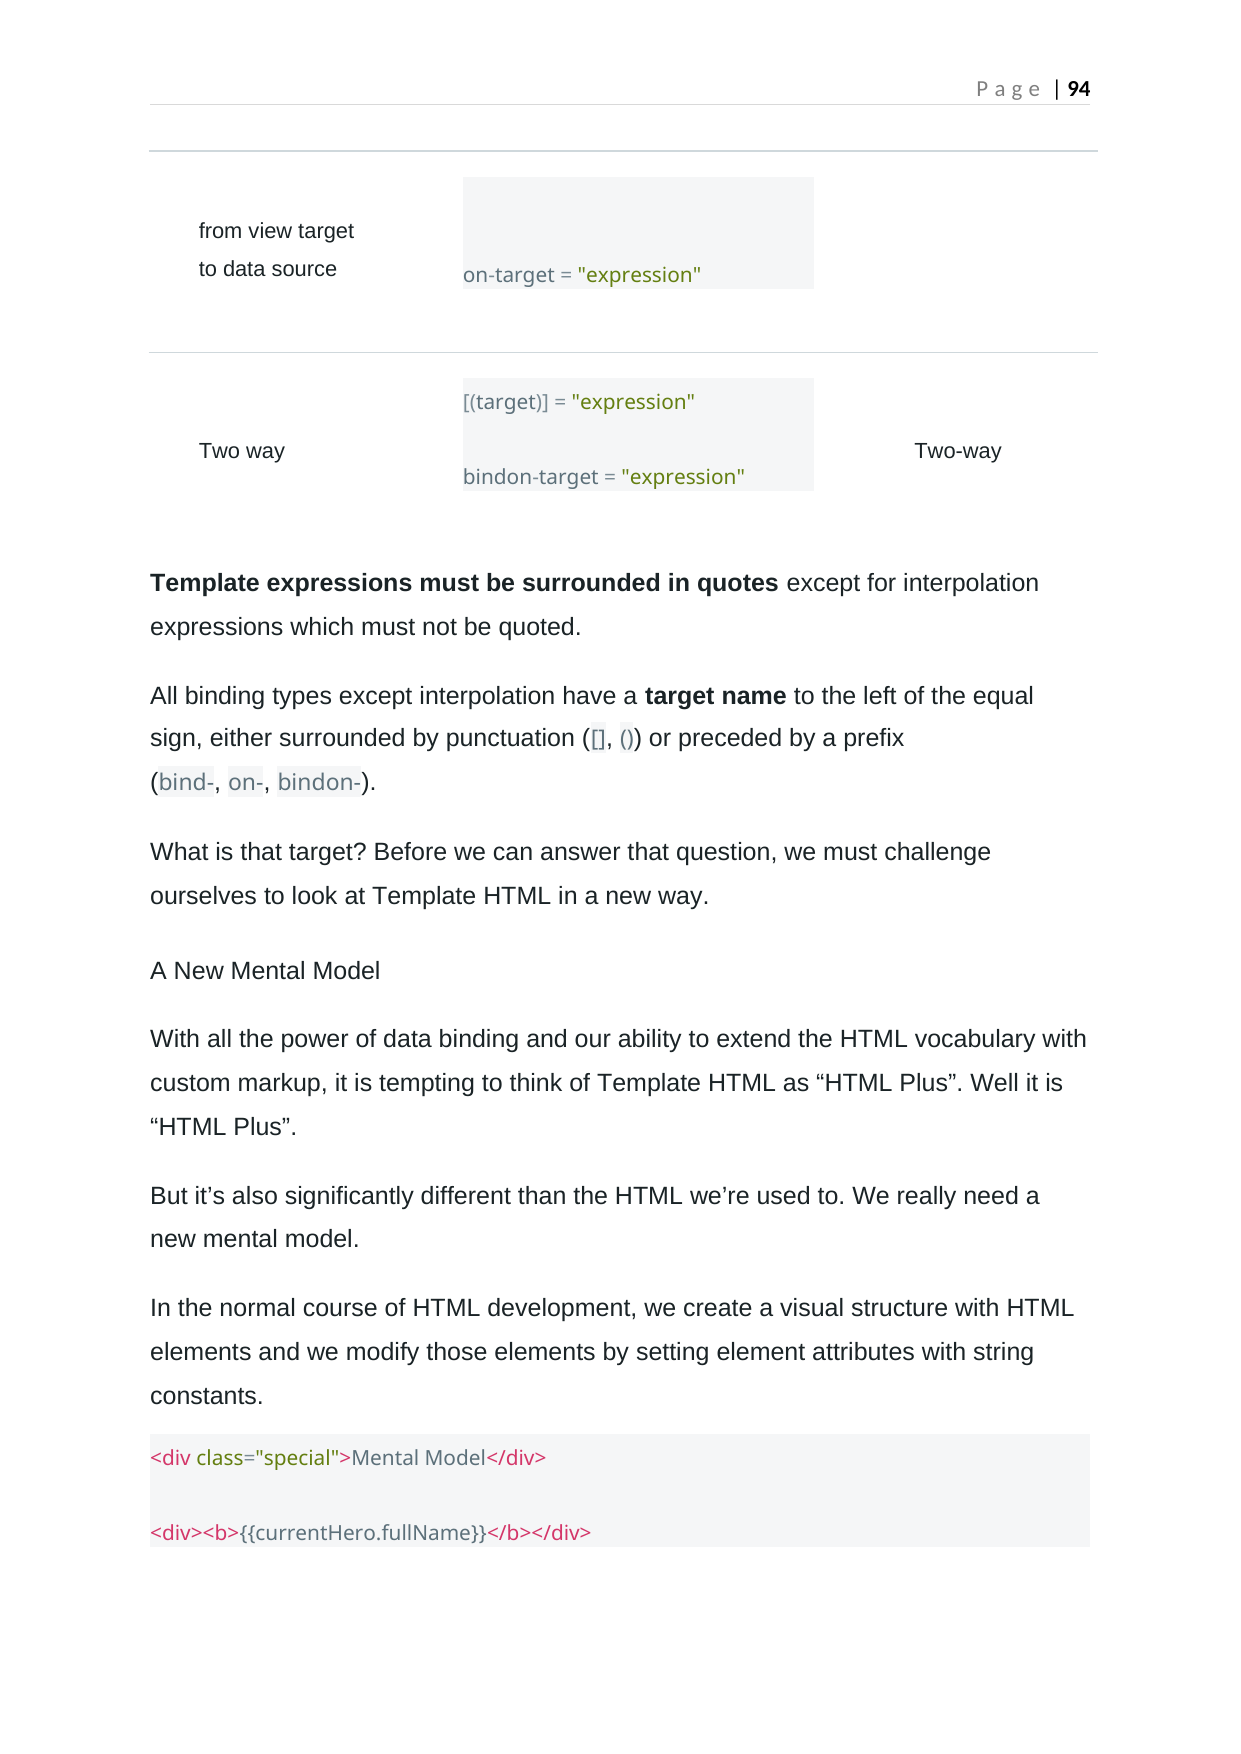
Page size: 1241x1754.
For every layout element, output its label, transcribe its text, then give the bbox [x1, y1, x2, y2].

text <div class="special">Mental Model</div> [150, 1434, 1090, 1472]
text With all the power of data binding and our ability to extend the HTML vocabulary with custom markup, it is tempting to think of Template HTML as “HTML Plus”. Well it is “HTML Plus”. [150, 1009, 1090, 1141]
text What is that target? Before we can answer that question, we must challenge ourselves to look at Template HTML in a new way. [150, 822, 1090, 909]
text Template expressions must be surrounded in quotes except for interpolation expressions which must not be quoted. [150, 553, 1090, 641]
subtitle A New Mental Model [150, 934, 1090, 984]
text <div><b>{{currentHero.fullName}}</b></div> [150, 1509, 1090, 1547]
text But it’s also significantly different than the HTML we’re used to. We really need a new mental model. [150, 1166, 1090, 1253]
text All binding types except interpolation have a target name to the left of the equal sign, either surrounded by punctuation ([], ()) or preceded by a prefix (bind-, on-, bindon-). [150, 666, 1090, 797]
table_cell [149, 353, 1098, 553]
text In the normal course of HTML development, we create a visual structure with HTML elements and we modify those elements by setting element attributes with string constants. [150, 1278, 1090, 1409]
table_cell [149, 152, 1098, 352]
